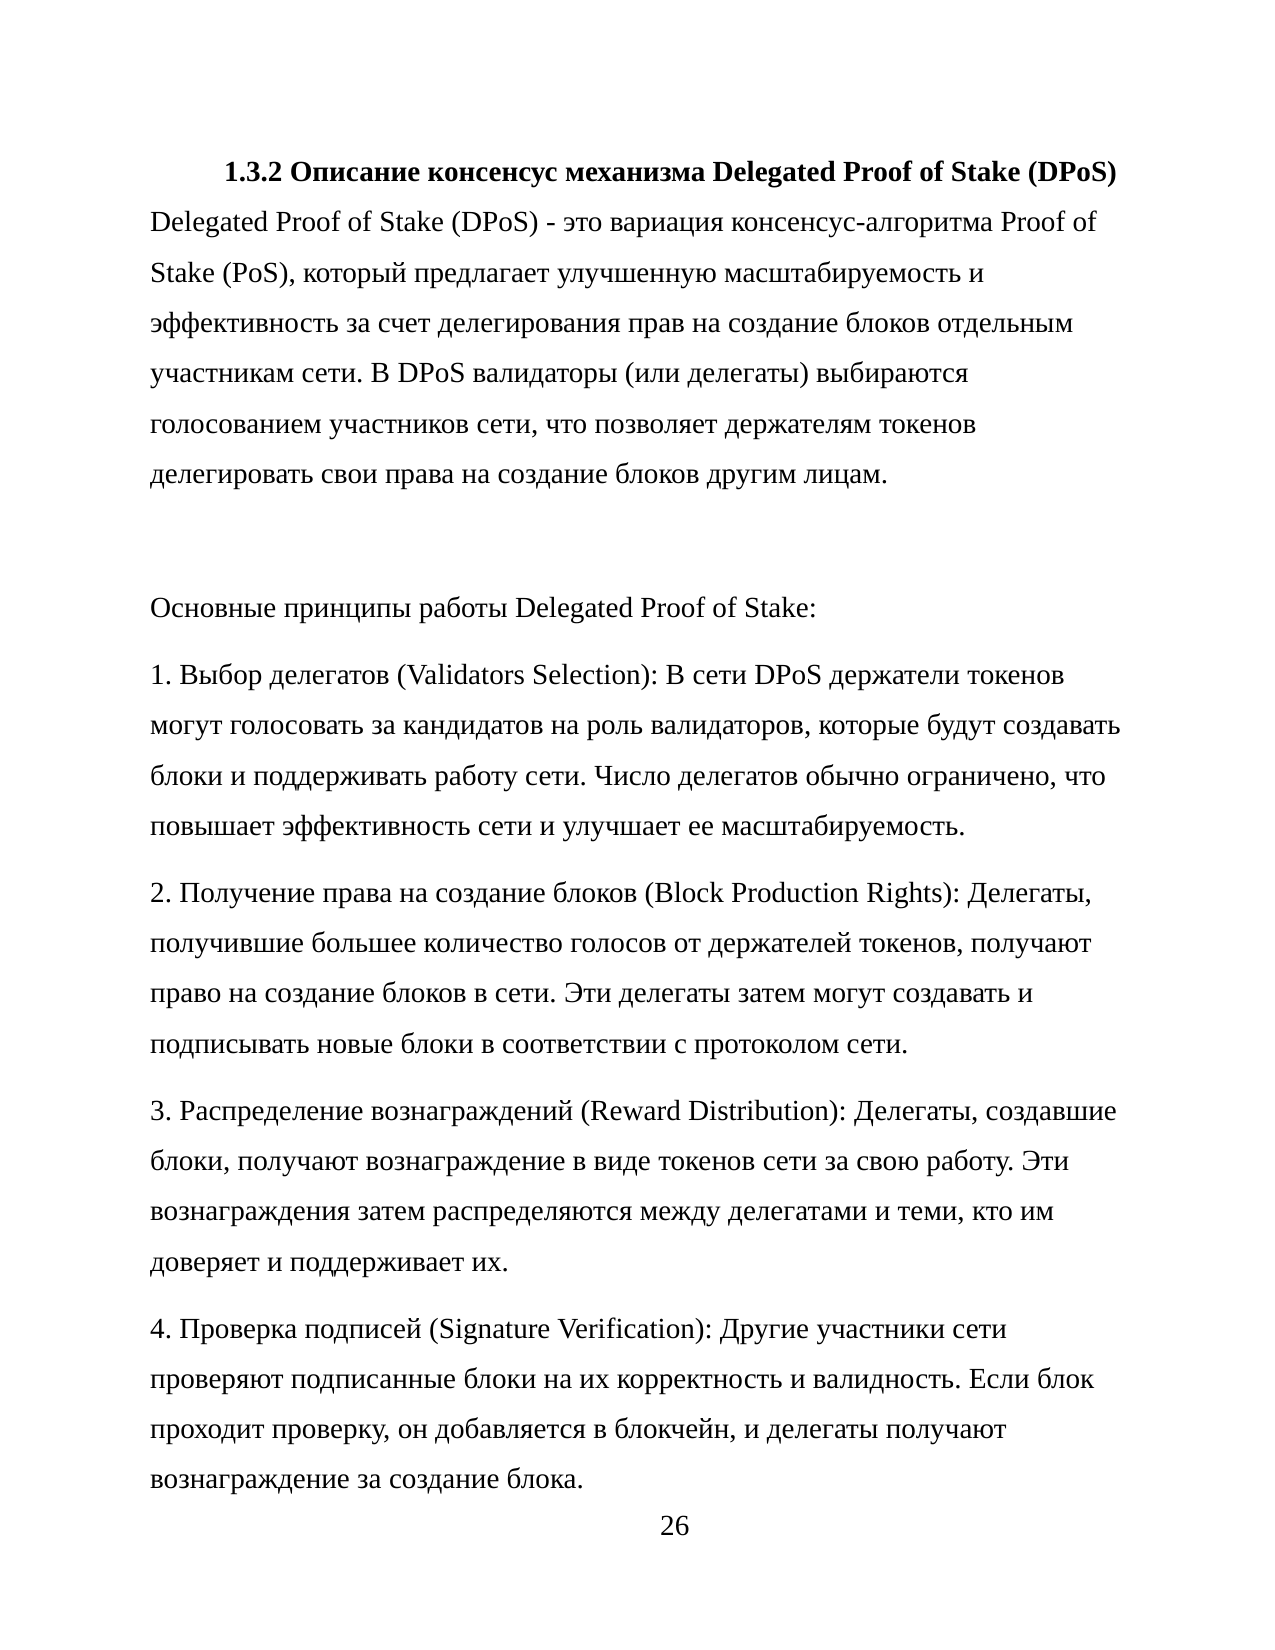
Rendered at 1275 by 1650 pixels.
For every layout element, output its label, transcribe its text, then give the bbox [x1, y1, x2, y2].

text Delegated Proof of Stake (DPoS) - это вариация консенсус-алгоритма Proof of Stake (PoS), который предлагает улучшенную масштабируемость и эффективность за счет делегирования прав на создание блоков отдельным участникам сети. В DPoS валидаторы (или делегаты) выбираются голосованием участников сети, что позволяет держателям токенов делегировать свои права на создание блоков другим лицам. [150, 204, 1125, 489]
text Основные принципы работы Delegated Proof of Stake: [150, 590, 1125, 623]
subtitle 1.3.2 Описание консенсус механизма Delegated Proof of Stake (DPoS) [150, 154, 1125, 188]
text 4. Проверка подписей (Signature Verification): Другие участники сети проверяют подписанные блоки на их корректность и валидность. Если блок проходит проверку, он добавляется в блокчейн, и делегаты получают вознаграждение за создание блока. [150, 1311, 1125, 1495]
text 1. Выбор делегатов (Validators Selection): В сети DPoS держатели токенов могут голосовать за кандидатов на роль валидаторов, которые будут создавать блоки и поддерживать работу сети. Число делегатов обычно ограничено, что повышает эффективность сети и улучшает ее масштабируемость. [150, 657, 1125, 841]
text 2. Получение права на создание блоков (Block Production Rights): Делегаты, получившие большее количество голосов от держателей токенов, получают право на создание блоков в сети. Эти делегаты затем могут создавать и подписывать новые блоки в соответствии с протоколом сети. [150, 875, 1125, 1059]
text 3. Распределение вознаграждений (Reward Distribution): Делегаты, создавшие блоки, получают вознаграждение в виде токенов сети за свою работу. Эти вознаграждения затем распределяются между делегатами и теми, кто им доверяет и поддерживает их. [150, 1093, 1125, 1277]
